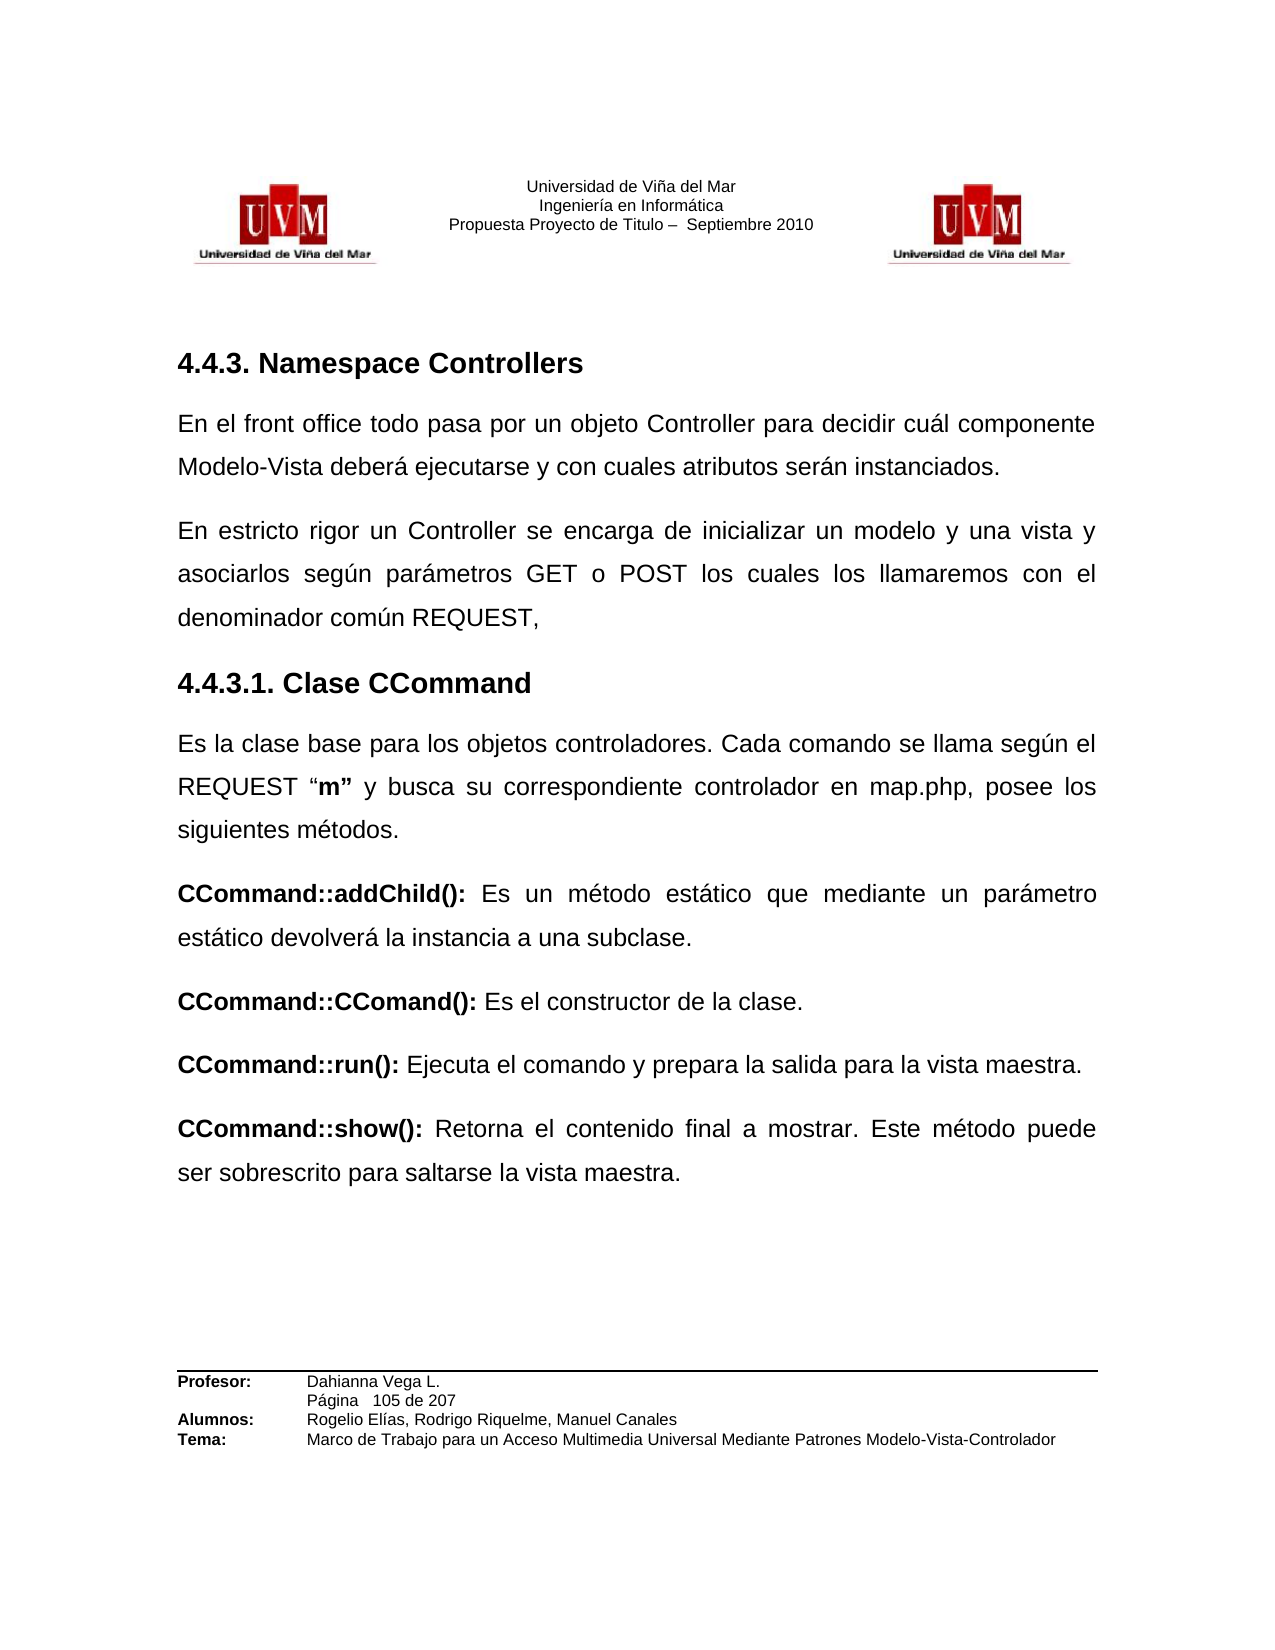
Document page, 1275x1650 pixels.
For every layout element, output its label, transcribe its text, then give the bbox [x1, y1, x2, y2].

text CCommand::CComand(): Es el constructor de la clase. [177, 987, 1098, 1015]
text En estricto rigor un Controller se encarga de inicializar un modelo y una vista y asociarlos según parámetros GET o POST los cuales los llamaremos con el denominador común REQUEST, [177, 516, 1098, 631]
subtitle 4.4.3. Namespace Controllers [177, 346, 1098, 380]
text En el front office todo pasa por un objeto Controller para decidir cuál componente Modelo-Vista deberá ejecutarse y con cuales atributos serán instanciados. [177, 409, 1098, 481]
text Es la clase base para los objetos controladores. Cada comando se llama según el REQUEST “m” y busca su correspondiente controlador en map.php, posee los siguientes métodos. [177, 729, 1098, 844]
text CCommand::show(): Retorna el contenido final a mostrar. Este método puede ser sobrescrito para saltarse la vista maestra. [177, 1114, 1098, 1186]
text CCommand::run(): Ejecuta el comando y prepara la salida para la vista maestra. [177, 1051, 1098, 1079]
text CCommand::addChild(): Es un método estático que mediante un parámetro estático devolverá la instancia a una subclase. [177, 879, 1098, 951]
picture [177, 176, 390, 267]
picture [871, 176, 1084, 267]
subtitle 4.4.3.1. Clase CCommand [177, 666, 1098, 700]
